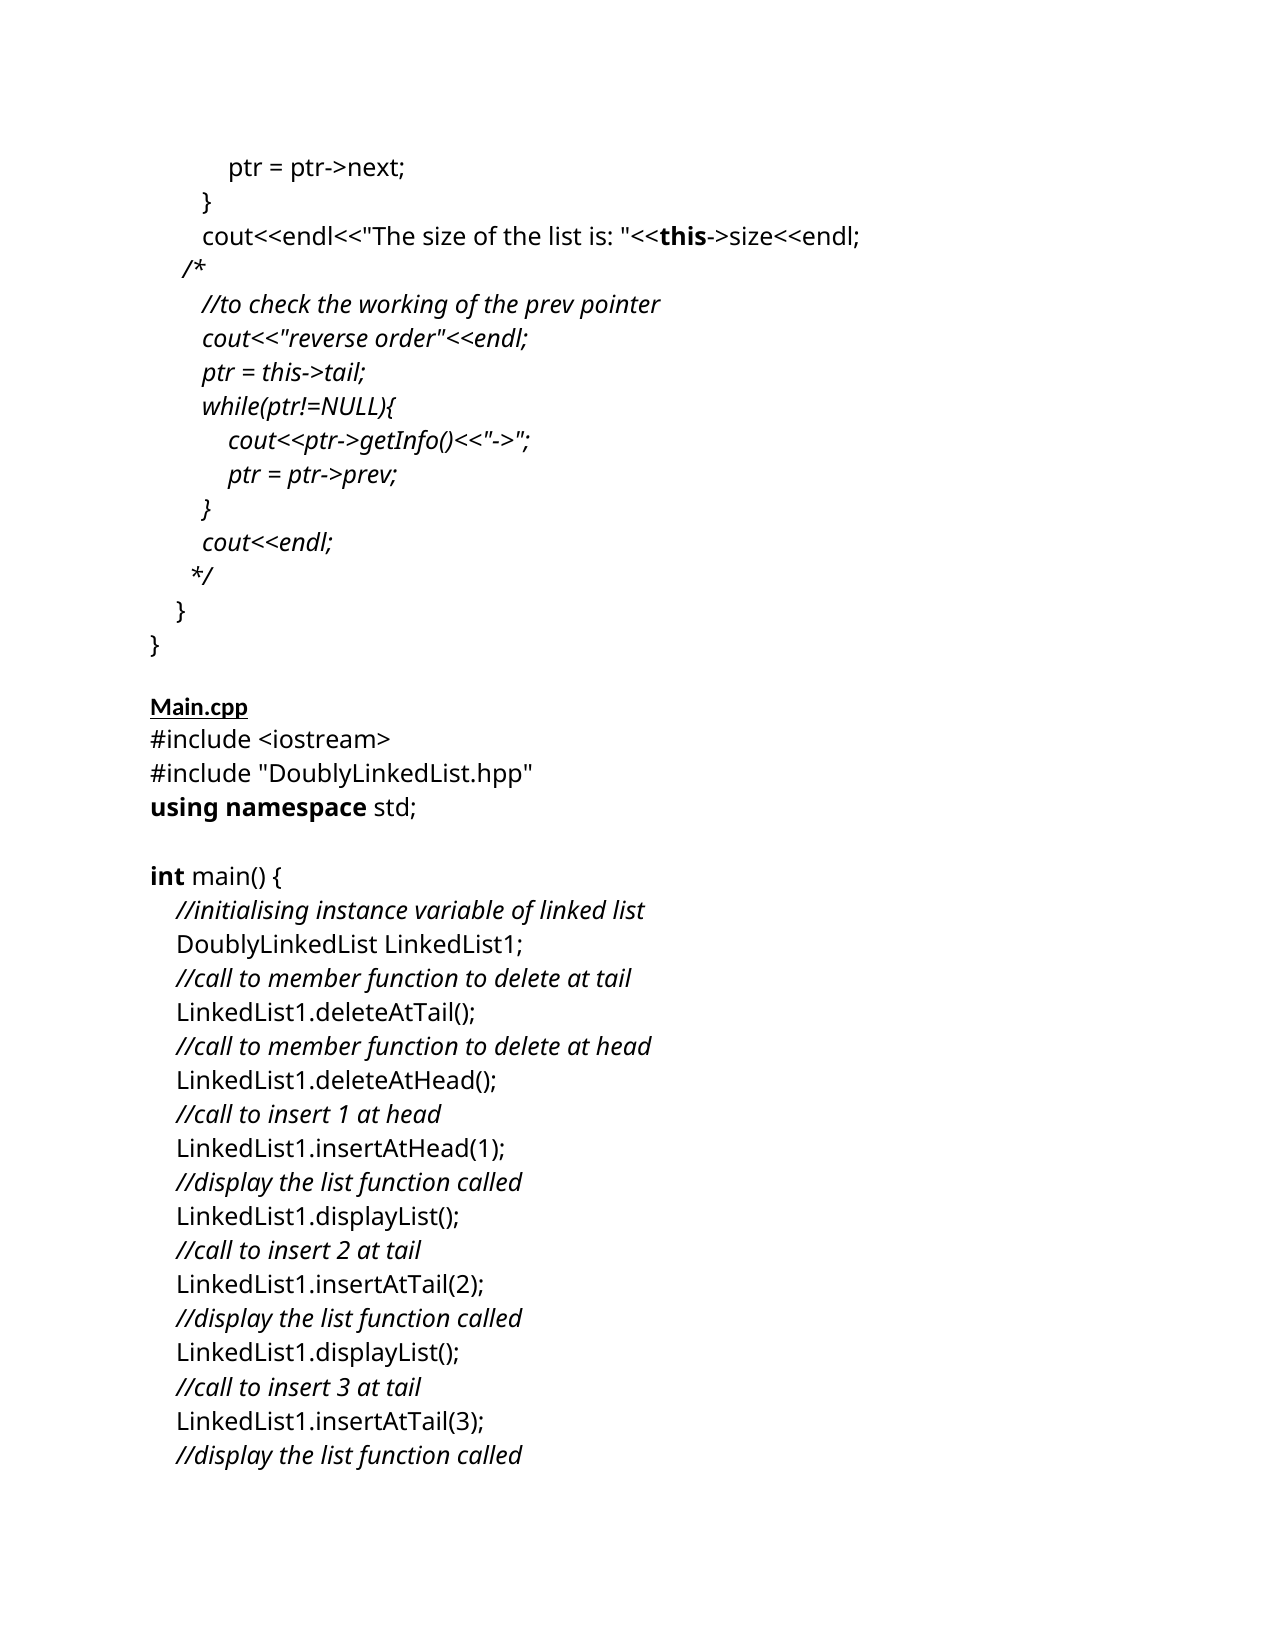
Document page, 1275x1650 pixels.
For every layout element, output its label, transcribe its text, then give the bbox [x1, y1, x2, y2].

text LinkedList1.insertAtHead(1); [150, 1131, 1125, 1165]
text LinkedList1.deleteAtTail(); [150, 994, 1125, 1028]
text //call to member function to delete at head [150, 1028, 1125, 1063]
text */ [150, 559, 1125, 593]
text #include "DoublyLinkedList.hpp" [150, 756, 1125, 790]
text //display the list function called [150, 1301, 1125, 1335]
text //display the list function called [150, 1437, 1125, 1471]
text //to check the working of the prev pointer [150, 286, 1125, 320]
text //initialising instance variable of linked list [150, 892, 1125, 926]
text } [150, 184, 1125, 218]
text cout<<endl<<"The size of the list is: "<<this->size<<endl; [150, 218, 1125, 252]
text cout<<"reverse order"<<endl; [150, 320, 1125, 354]
text //call to insert 2 at tail [150, 1233, 1125, 1267]
text int main() { [150, 858, 1125, 892]
text //call to insert 3 at tail [150, 1369, 1125, 1403]
text LinkedList1.displayList(); [150, 1199, 1125, 1233]
text cout<<ptr->getInfo()<<"->"; [150, 422, 1125, 457]
text Main.cpp [150, 691, 1125, 722]
text using namespace std; [150, 790, 1125, 824]
text #include <iostream> [150, 722, 1125, 756]
text DoublyLinkedList LinkedList1; [150, 926, 1125, 960]
text LinkedList1.displayList(); [150, 1335, 1125, 1369]
text ptr = this->tail; [150, 354, 1125, 388]
text } [150, 491, 1125, 525]
text LinkedList1.deleteAtHead(); [150, 1063, 1125, 1097]
text cout<<endl; [150, 525, 1125, 559]
text /* [150, 252, 1125, 286]
text LinkedList1.insertAtTail(2); [150, 1267, 1125, 1301]
text //display the list function called [150, 1165, 1125, 1199]
text //call to member function to delete at tail [150, 960, 1125, 994]
text LinkedList1.insertAtTail(3); [150, 1403, 1125, 1437]
text ptr = ptr->next; [150, 150, 1125, 184]
text ptr = ptr->prev; [150, 457, 1125, 491]
text while(ptr!=NULL){ [150, 388, 1125, 422]
text //call to insert 1 at head [150, 1097, 1125, 1131]
text } [150, 627, 1125, 661]
text } [150, 593, 1125, 627]
